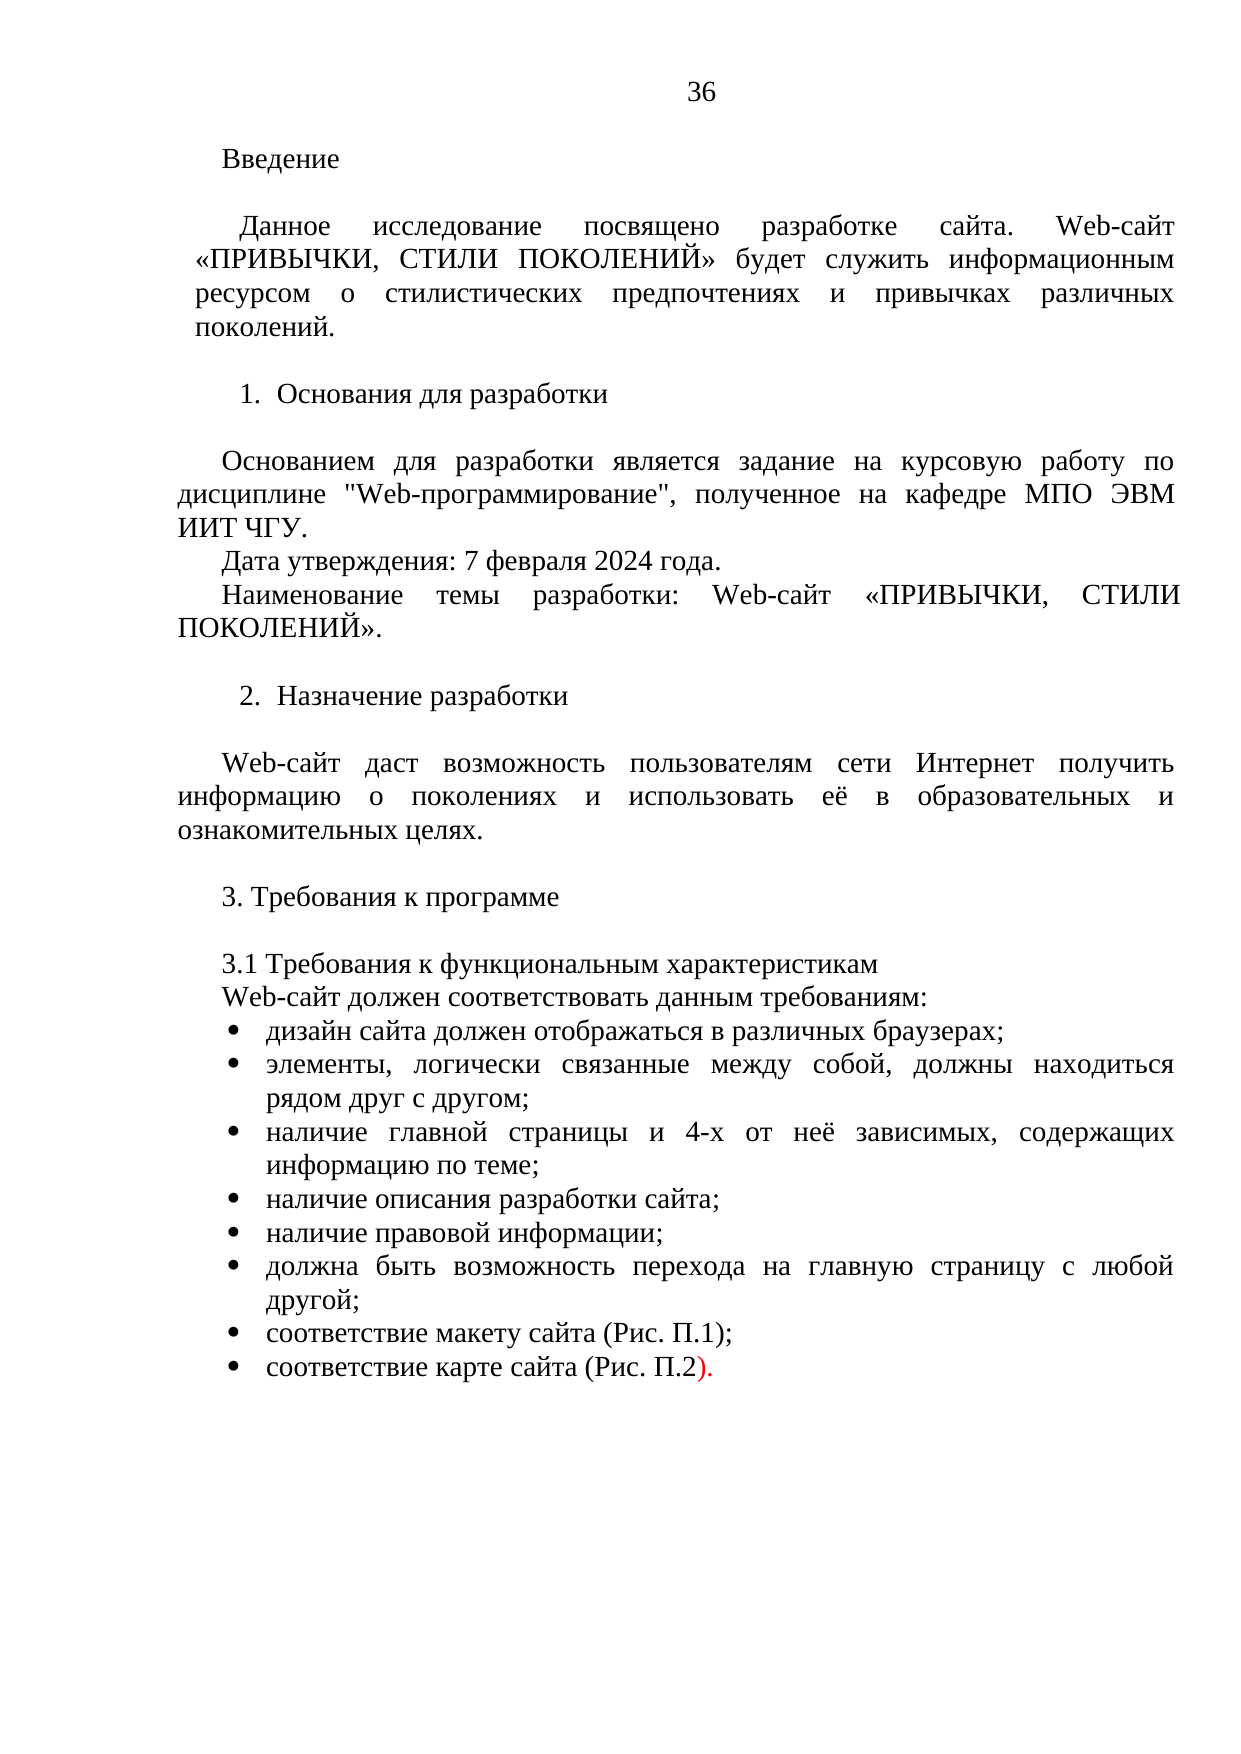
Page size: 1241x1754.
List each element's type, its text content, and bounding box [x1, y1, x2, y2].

list Основания для разработки [239, 376, 1175, 409]
list Назначение разработки [239, 678, 1175, 711]
list соответствие макету сайта (Рис. П.1); [228, 1316, 1175, 1349]
text 3. Требования к программе [177, 879, 1175, 912]
list должна быть возможность перехода на главную страницу с любой другой; [228, 1248, 1175, 1316]
list соответствие карте сайта (Рис. П.2). [228, 1349, 1175, 1383]
list элементы, логически связанные между собой, должны находиться рядом друг с другом; [228, 1047, 1175, 1114]
text Данное исследование посвящено разработке сайта. Web-сайт «ПРИВЫЧКИ, СТИЛИ ПОКОЛЕНИЙ» будет служить информационным ресурсом о стилистических предпочтениях и привычках различных поколений. [195, 208, 1175, 342]
text Наименование темы разработки: Web-сайт «ПРИВЫЧКИ, СТИЛИ ПОКОЛЕНИЙ». [177, 577, 1181, 644]
list Введение [177, 141, 1175, 174]
text Web-сайт должен соответствовать данным требованиям: [177, 979, 1175, 1013]
list дизайн сайта должен отображаться в различных браузерах; [228, 1013, 1175, 1047]
list наличие правовой информации; [228, 1215, 1175, 1248]
text Основанием для разработки является задание на курсовую работу по дисциплине "Web-программирование", полученное на кафедре МПО ЭВМ ИИТ ЧГУ. [177, 443, 1175, 543]
list наличие описания разработки сайта; [228, 1181, 1175, 1215]
text 3.1 Требования к функциональным характеристикам [177, 946, 1175, 979]
text Web-сайт даст возможность пользователям сети Интернет получить информацию о поколениях и использовать её в образовательных и ознакомительных целях. [177, 745, 1175, 845]
text Дата утверждения: 7 февраля 2024 года. [177, 543, 1181, 577]
list наличие главной страницы и 4-х от неё зависимых, содержащих информацию по теме; [228, 1114, 1175, 1181]
